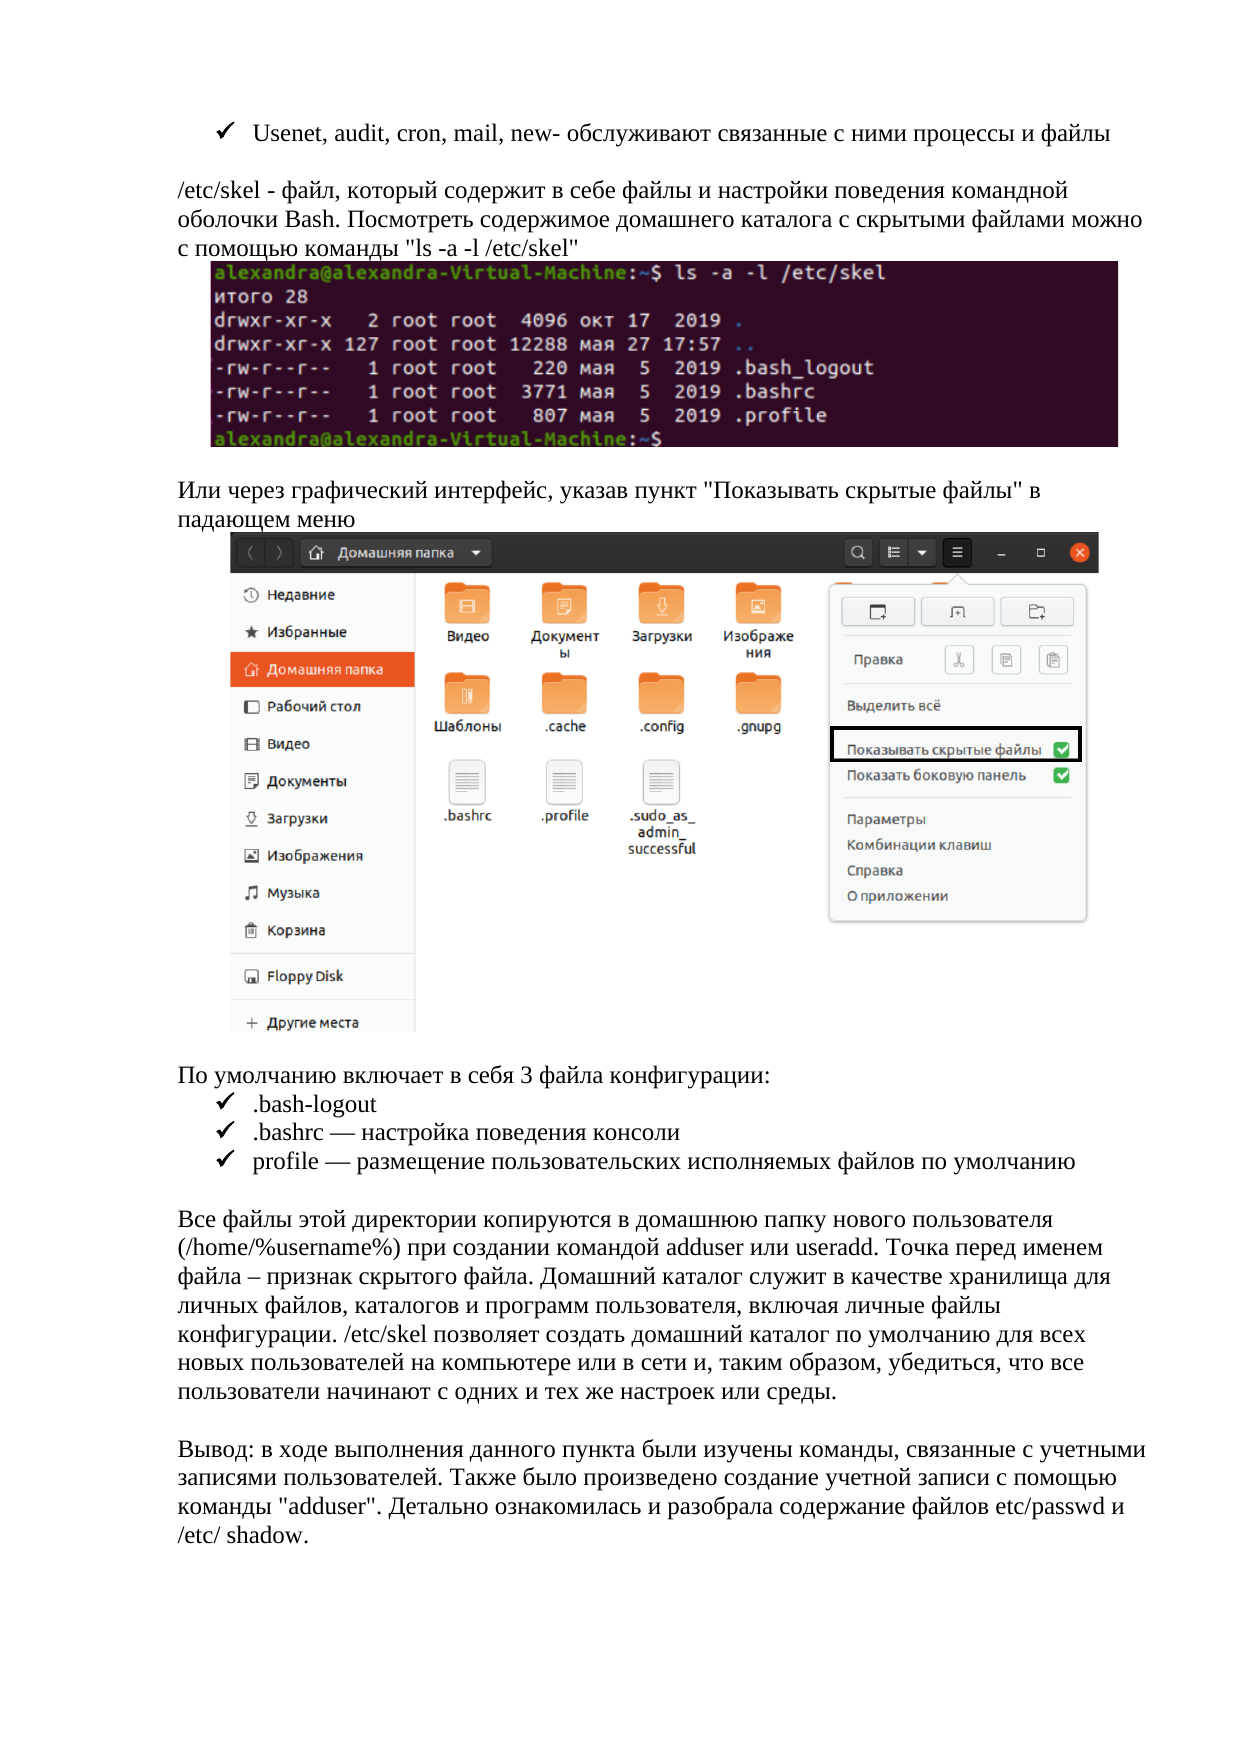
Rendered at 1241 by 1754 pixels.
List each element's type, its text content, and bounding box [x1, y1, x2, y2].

picture [230, 532, 1099, 1032]
list Usenet, audit, cron, mail, new- обслуживают связанные с ними процессы и файлы [215, 118, 1152, 147]
list .bashrc — настройка поведения консоли [215, 1117, 1152, 1146]
text Или через графический интерфейс, указав пункт "Показывать скрытые файлы" в падающем меню [177, 475, 1152, 533]
list .bash-logout [215, 1089, 1152, 1117]
list profile — размещение пользовательских исполняемых файлов по умолчанию [215, 1146, 1152, 1175]
picture [210, 261, 1119, 447]
text /etс/skel - файл, который содержит в себе файлы и настройки поведения командной оболочки Bash. Посмотреть содержимое домашнего каталога с скрытыми файлами можно с помощью команды "ls -a -l /etс/skel" [177, 176, 1152, 262]
text Все файлы этой директории копируются в домашнюю папку нового пользователя (/home/%username%) при создании командой adduser или useradd. Точка перед именем файла – признак скрытого файла. Домашний каталог служит в качестве хранилища для личных файлов, каталогов и программ пользователя, включая личные файлы конфигурации. /etc/skel позволяет создать домашний каталог по умолчанию для всех новых пользователей на компьютере или в сети и, таким образом, убедиться, что все пользователи начинают с одних и тех же настроек или среды. [177, 1204, 1152, 1405]
text По умолчанию включает в себя 3 файла конфигурации: [177, 1060, 1152, 1089]
text Вывод: в ходе выполнения данного пункта были изучены команды, связанные с учетными записями пользователей. Также было произведено создание учетной записи с помощью команды "adduser". Детально ознакомилась и разобрала содержание файлов etc/passwd и /etc/ shadow. [177, 1434, 1152, 1549]
